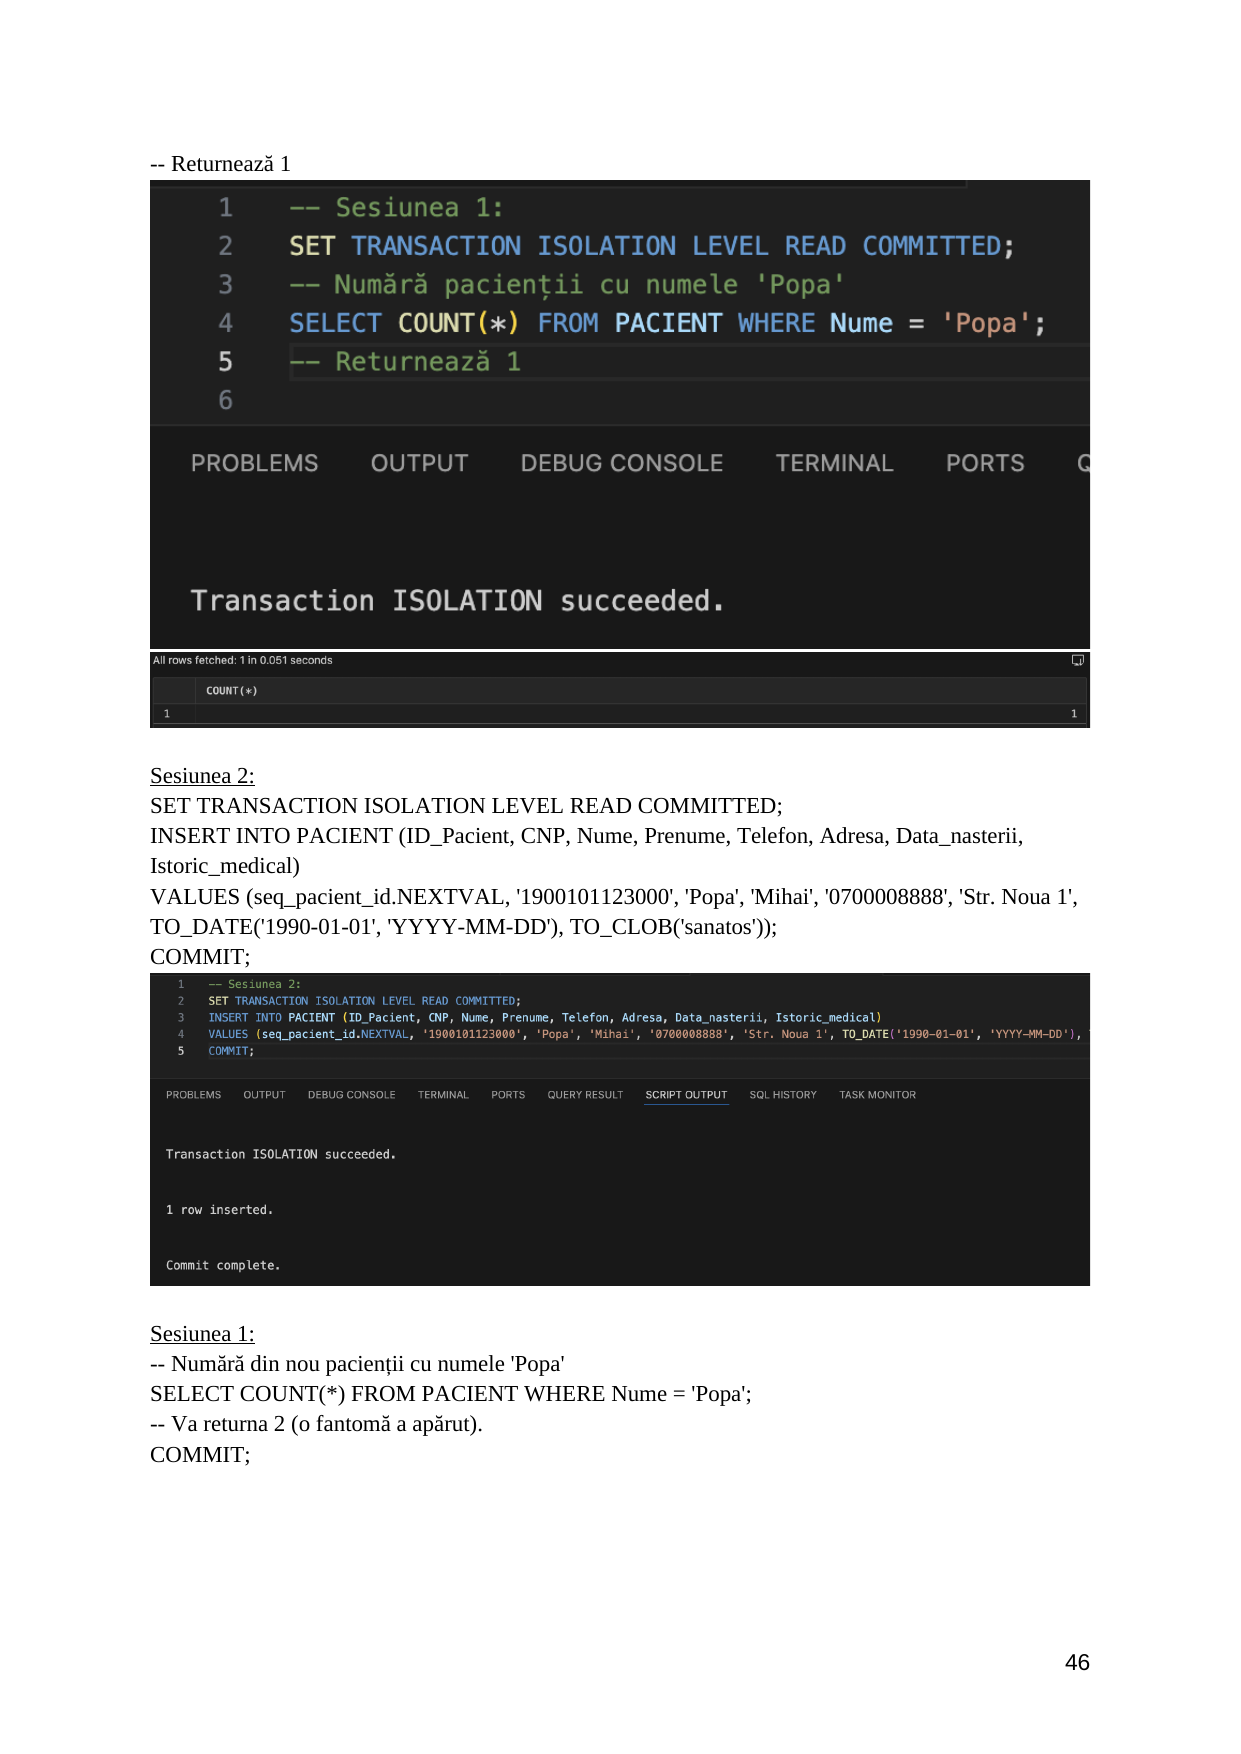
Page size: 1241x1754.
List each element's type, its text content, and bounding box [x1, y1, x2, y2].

text INSERT INTO PACIENT (ID_Pacient, CNP, Nume, Prenume, Telefon, Adresa, Data_nasterii, Istoric_medical) [150, 822, 1090, 879]
text COMMIT; [150, 943, 1090, 969]
text COMMIT; [150, 1441, 1090, 1467]
text SET TRANSACTION ISOLATION LEVEL READ COMMITTED; [150, 792, 1090, 818]
text -- Va returna 2 (o fantomă a apărut). [150, 1411, 1090, 1437]
picture [150, 973, 1091, 1286]
text Sesiunea 2: [150, 762, 1090, 788]
text -- Returnează 1 [150, 150, 1090, 176]
picture [150, 652, 1091, 728]
text SELECT COUNT(*) FROM PACIENT WHERE Nume = 'Popa'; [150, 1380, 1090, 1407]
text VALUES (seq_pacient_id.NEXTVAL, '1900101123000', 'Popa', 'Mihai', '0700008888', 'Str. Noua 1', TO_DATE('1990-01-01', 'YYYY-MM-DD'), TO_CLOB('sanatos')); [150, 883, 1090, 939]
text Sesiunea 1: [150, 1320, 1090, 1346]
picture [150, 180, 1091, 649]
text -- Numără din nou pacienții cu numele 'Popa' [150, 1350, 1090, 1376]
